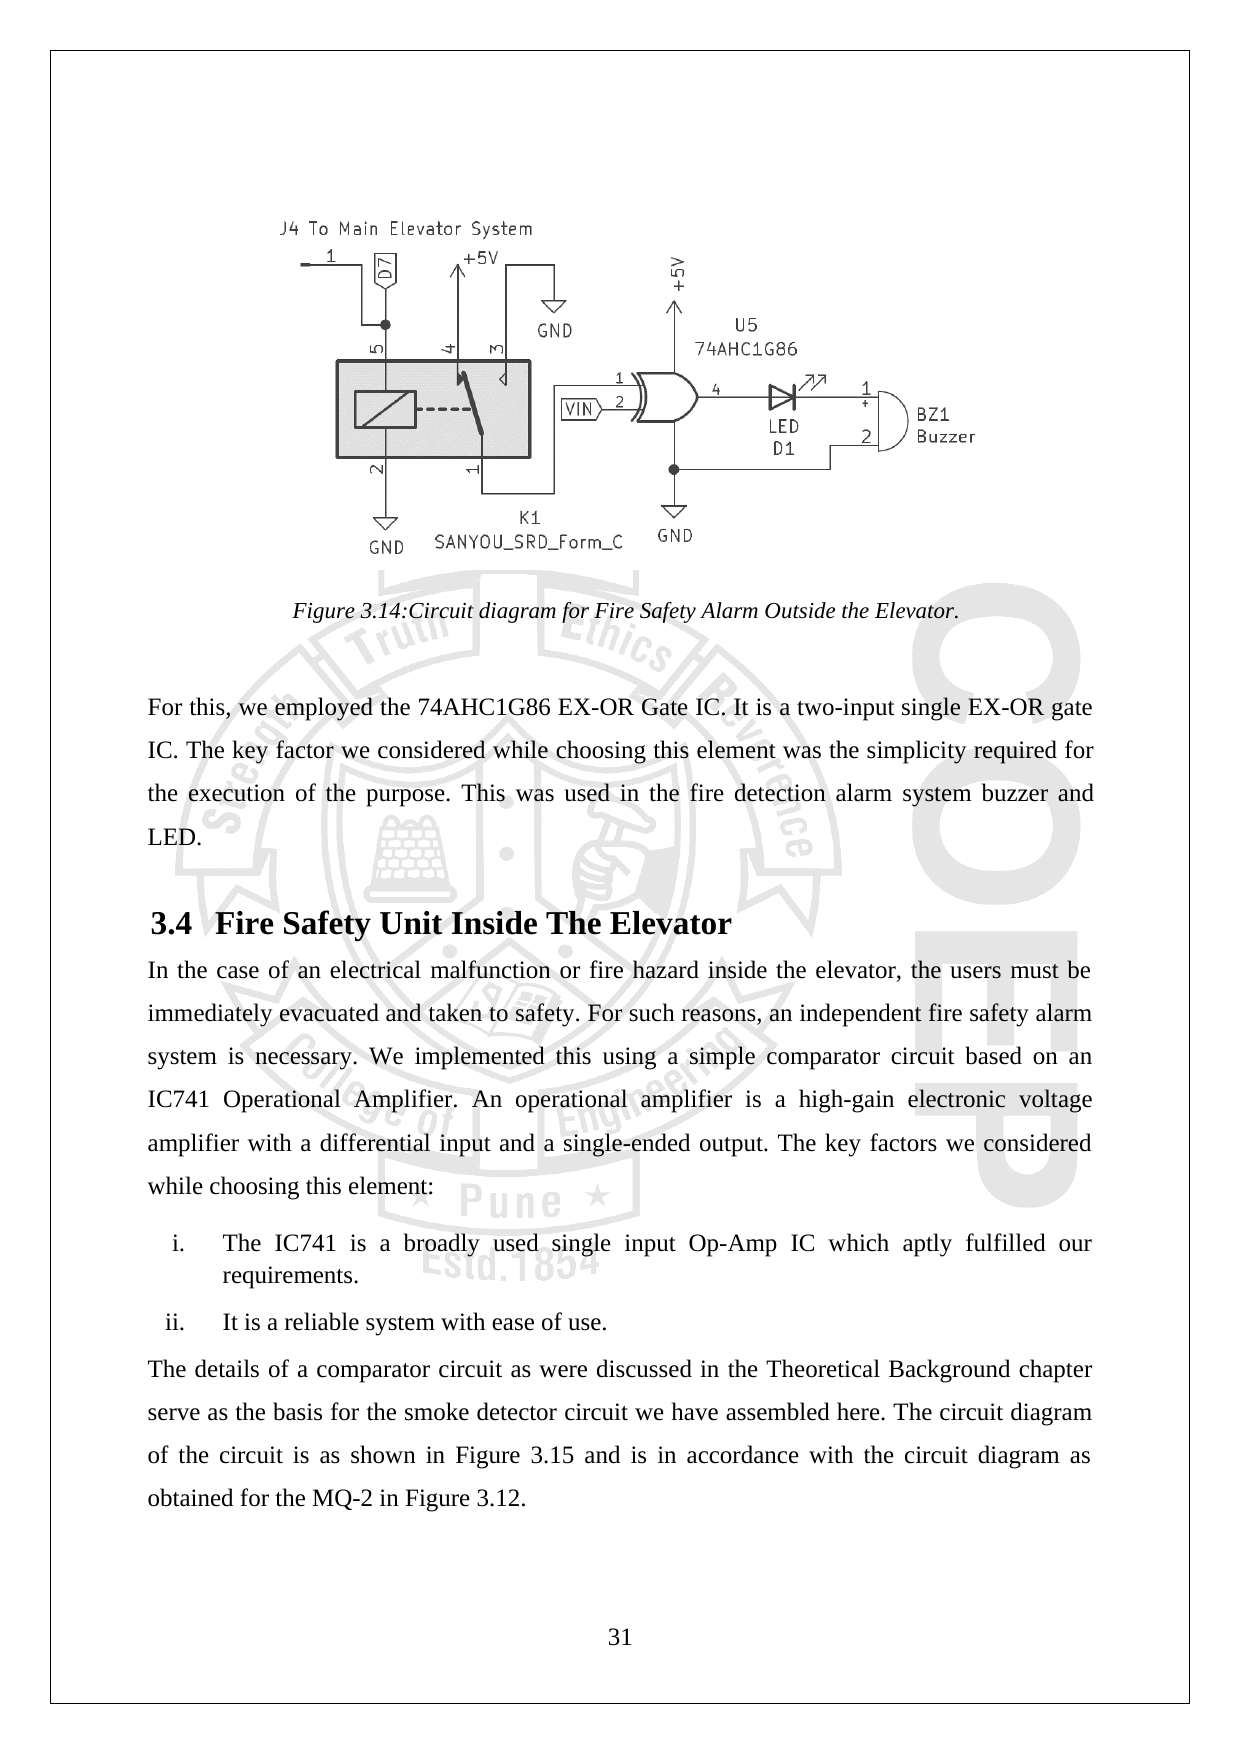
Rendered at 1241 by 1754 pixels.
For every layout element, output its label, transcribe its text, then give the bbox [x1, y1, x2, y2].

picture [271, 207, 983, 570]
subtitle For this, we employed the 74AHC1G86 EX-OR Gate IC. It is a two-input single EX-OR gate IC. The key factor we considered while choosing this element was the simplicity required for the execution of the purpose. This was used in the fire detection alarm system buzzer and LED. [147, 692, 1095, 850]
subtitle Fire Safety Unit Inside The Elevator [150, 903, 1134, 941]
list It is a reliable system with ease of use. [185, 1307, 1093, 1336]
list The IC741 is a broadly used single input Op-Amp IC which aptly fulfilled our requirements. [185, 1228, 1093, 1289]
text In the case of an electrical malfunction or fire hazard inside the elevator, the users must be immediately evacuated and taken to safety. For such reasons, an independent fire safety alarm system is necessary. We implemented this using a simple comparator circuit based on an IC741 Operational Amplifier. An operational amplifier is a high-gain electronic voltage amplifier with a differential input and a single-ended output. The key factors we considered while choosing this element: [147, 955, 1093, 1199]
text Figure 3.14:Circuit diagram for Fire Safety Alarm Outside the Elevator. [121, 597, 1134, 623]
text The details of a comparator circuit as were discussed in the Theoretical Background chapter serve as the basis for the smoke detector circuit we have assembled here. The circuit diagram of the circuit is as shown in Figure 3.15 and is in accordance with the circuit diagram as obtained for the MQ-2 in Figure 3.12. [147, 1354, 1093, 1512]
